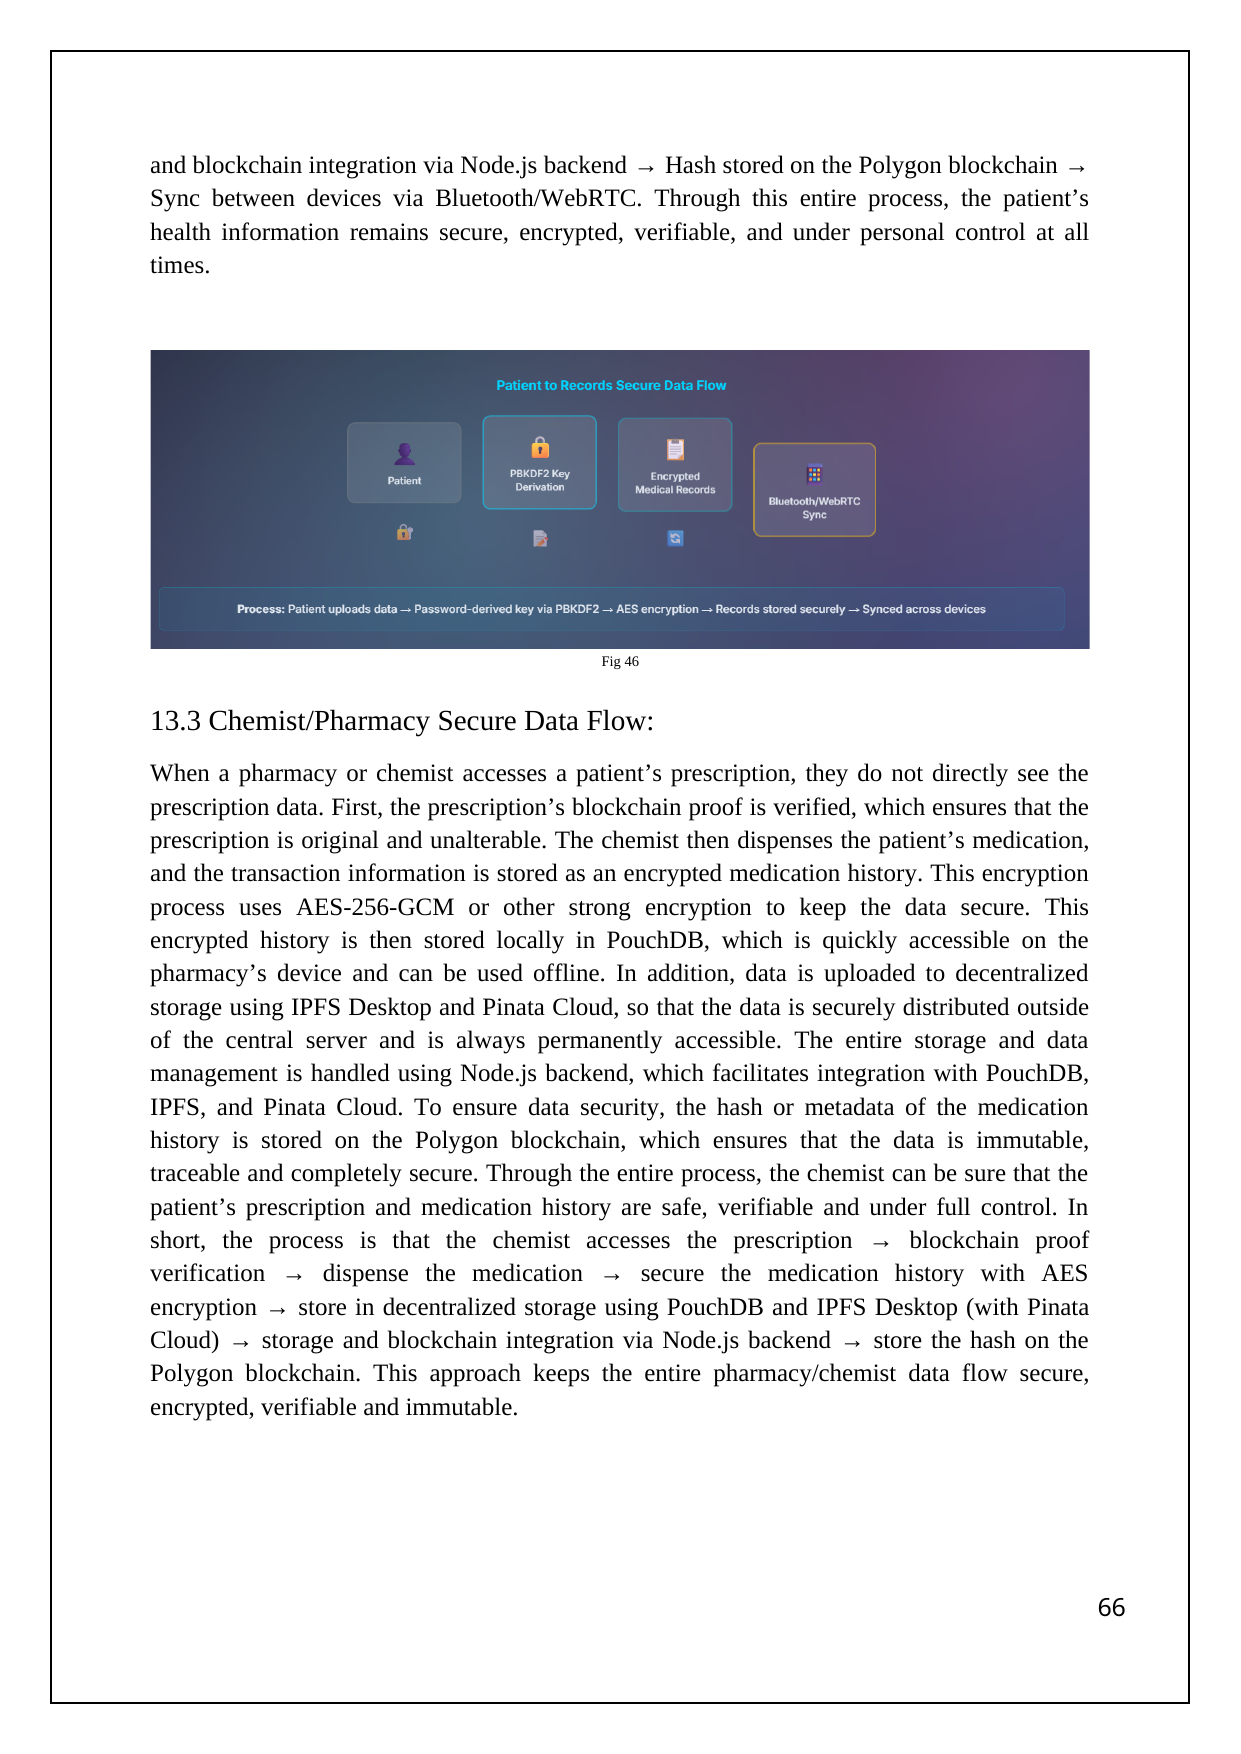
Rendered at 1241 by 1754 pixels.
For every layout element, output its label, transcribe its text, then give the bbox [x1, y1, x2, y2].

picture [150, 350, 1090, 649]
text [150, 150, 1090, 279]
text Fig 46 [150, 649, 1090, 682]
text When a pharmacy or chemist accesses a patient’s prescription, they do not directly see the prescription data. First, the prescription’s blockchain proof is verified, which ensures that the prescription is original and unalterable. The chemist then dispenses the patient’s medication, and the transaction information is stored as an encrypted medication history. This encryption process uses AES-256-GCM or other strong encryption to keep the data secure. This encrypted history is then stored locally in PouchDB, which is quickly accessible on the pharmacy’s device and can be used offline. In addition, data is uploaded to decentralized storage using IPFS Desktop and Pinata Cloud, so that the data is securely distributed outside of the central server and is always permanently accessible. The entire storage and data management is handled using Node.js backend, which facilitates integration with PouchDB, IPFS, and Pinata Cloud. To ensure data security, the hash or metadata of the medication history is stored on the Polygon blockchain, which ensures that the data is immutable, traceable and completely secure. Through the entire process, the chemist can be sure that the patient’s prescription and medication history are safe, verifiable and under full control. In short, the process is that the chemist accesses the prescription → blockchain proof verification → dispense the medication → secure the medication history with AES encryption → store in decentralized storage using PouchDB and IPFS Desktop (with Pinata Cloud) → storage and blockchain integration via Node.js backend → store the hash on the Polygon blockchain. This approach keeps the entire pharmacy/chemist data flow secure, encrypted, verifiable and immutable. [150, 758, 1090, 1421]
text 13.3 Chemist/Pharmacy Secure Data Flow: [150, 703, 1090, 737]
